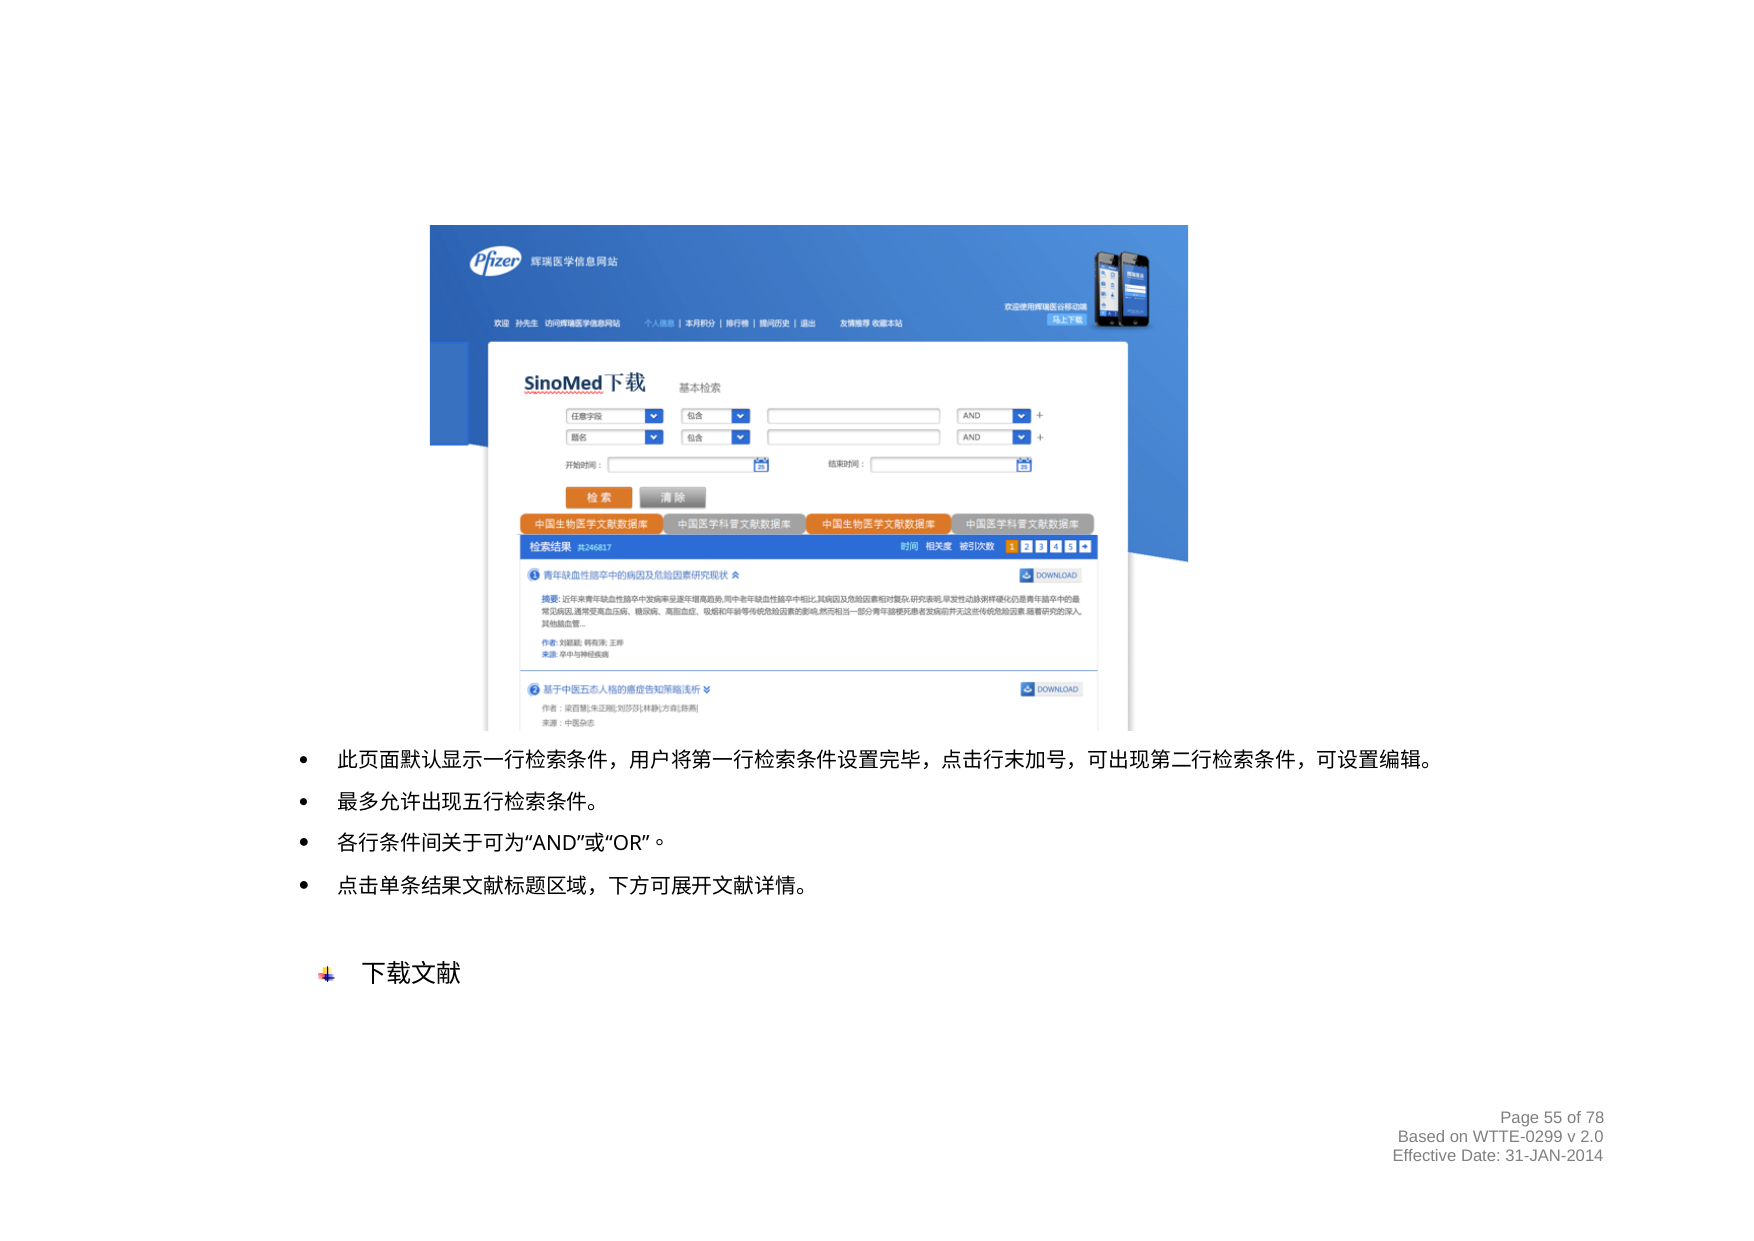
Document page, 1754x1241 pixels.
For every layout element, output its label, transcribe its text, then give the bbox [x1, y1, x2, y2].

subtitle 下载文献 [317, 953, 1604, 989]
subtitle 点击单条结果文献标题区域，下方可展开文献详情。 [300, 869, 1604, 899]
subtitle 各行条件间关于可为“AND”或“OR”。 [300, 828, 1604, 857]
picture [318, 965, 335, 982]
subtitle 最多允许出现五行检索条件。 [300, 786, 1604, 816]
subtitle 此页面默认显示一行检索条件，用户将第一行检索条件设置完毕，点击行末加号，可出现第二行检索条件，可设置编辑。 [300, 743, 1604, 773]
picture [429, 225, 1189, 731]
